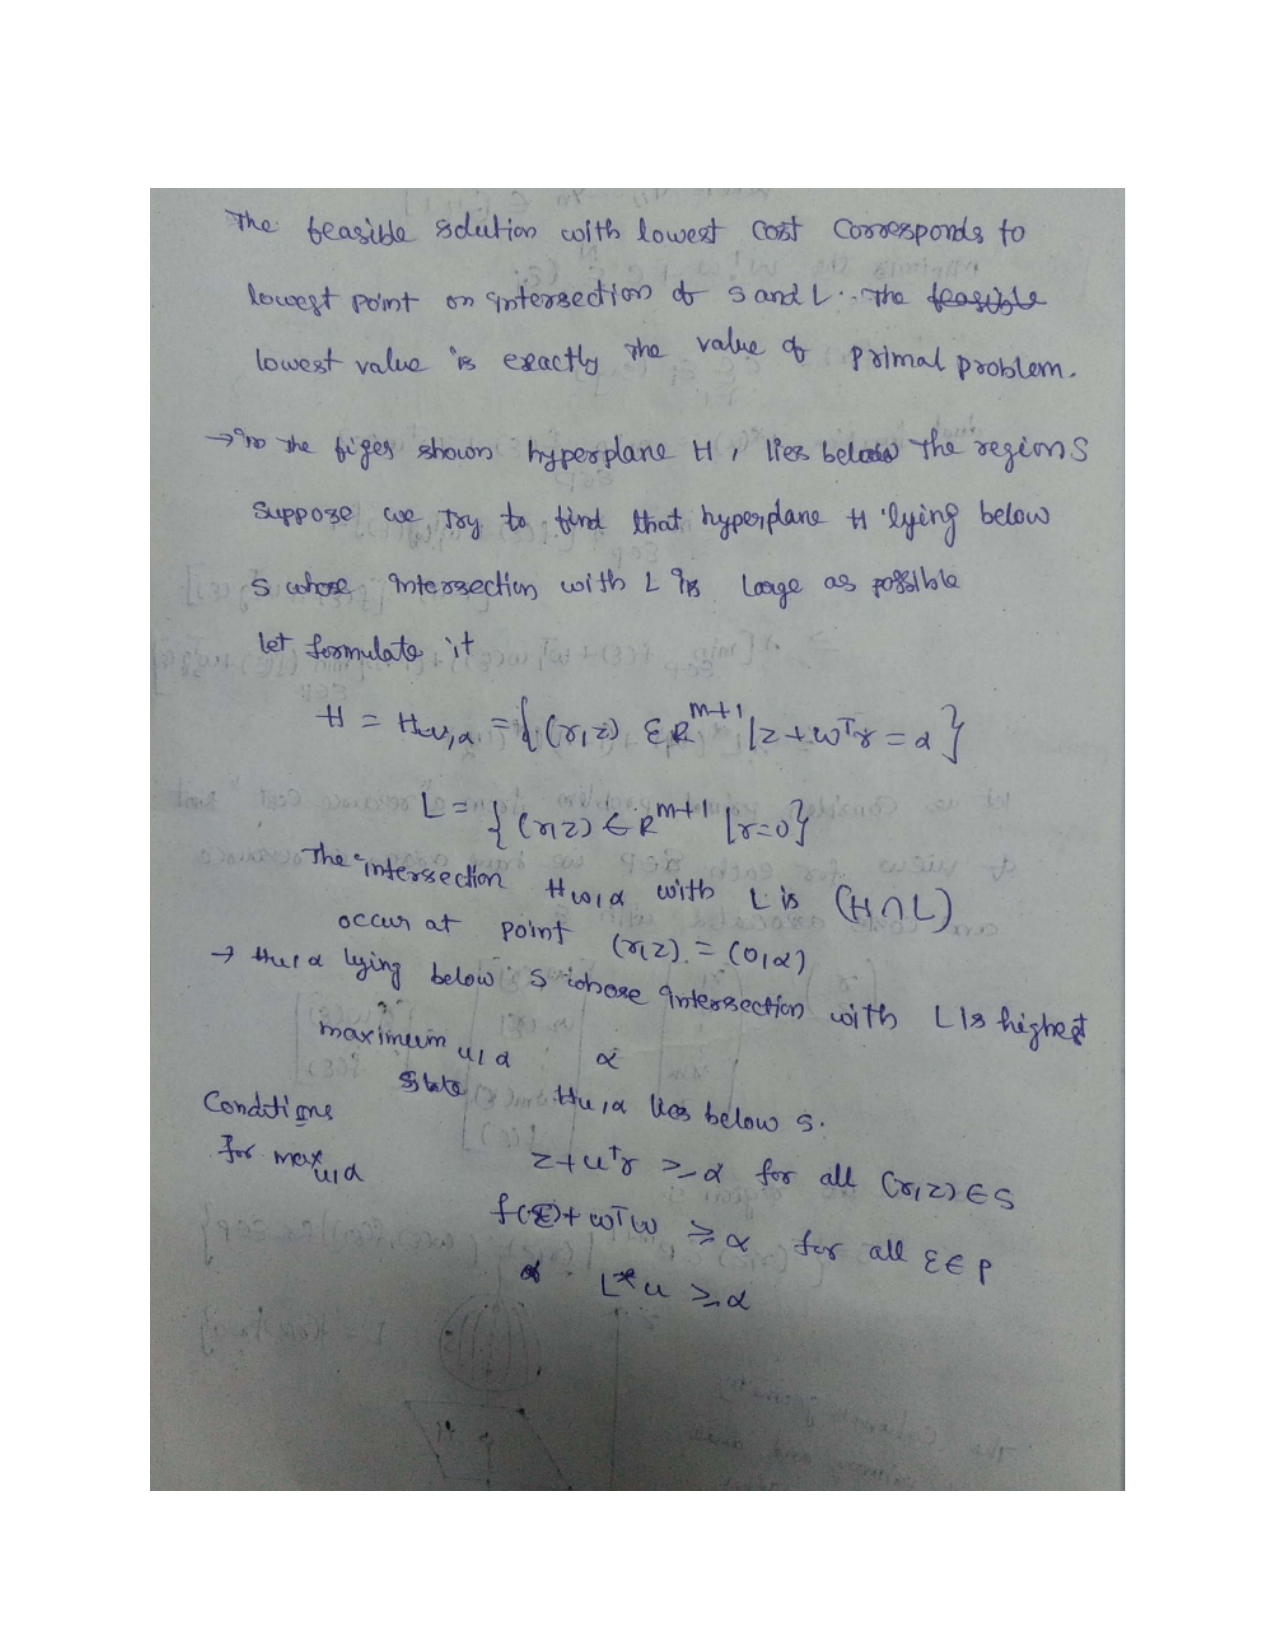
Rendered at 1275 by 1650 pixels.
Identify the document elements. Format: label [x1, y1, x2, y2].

picture [150, 188, 1125, 1491]
